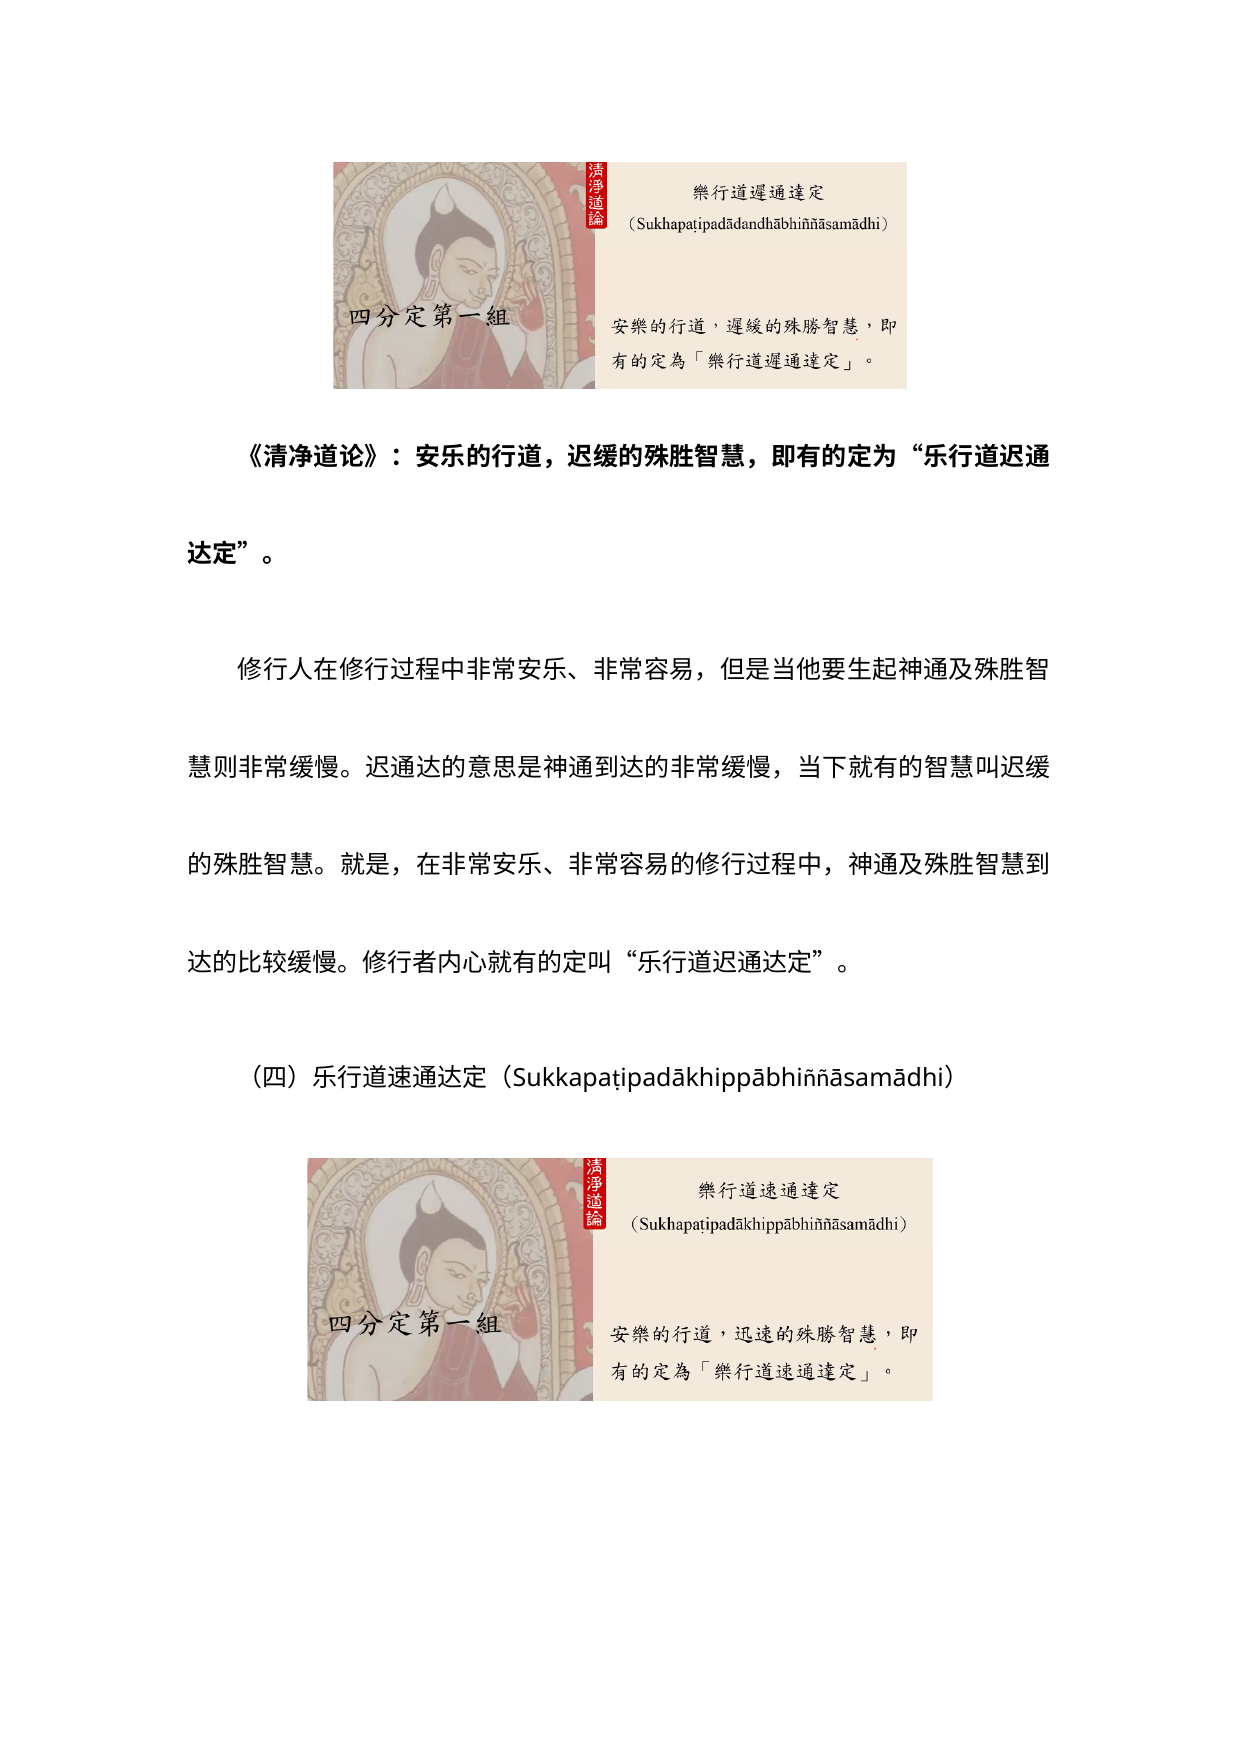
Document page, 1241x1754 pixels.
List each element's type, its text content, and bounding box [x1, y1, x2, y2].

picture [307, 1158, 933, 1401]
text 《清净道论》：安乐的行道，迟缓的殊胜智慧，即有的定为“乐行道迟通达定”。 [187, 422, 1053, 584]
picture [333, 162, 907, 389]
text 修行人在修行过程中非常安乐、非常容易，但是当他要生起神通及殊胜智慧则非常缓慢。迟通达的意思是神通到达的非常缓慢，当下就有的智慧叫迟缓的殊胜智慧。就是，在非常安乐、非常容易的修行过程中，神通及殊胜智慧到达的比较缓慢。修行者内心就有的定叫“乐行道迟通达定”。 [187, 635, 1053, 993]
text （四）乐行道速通达定（Sukkapaṭipadākhippābhiññāsamādhi） [187, 1043, 1053, 1108]
